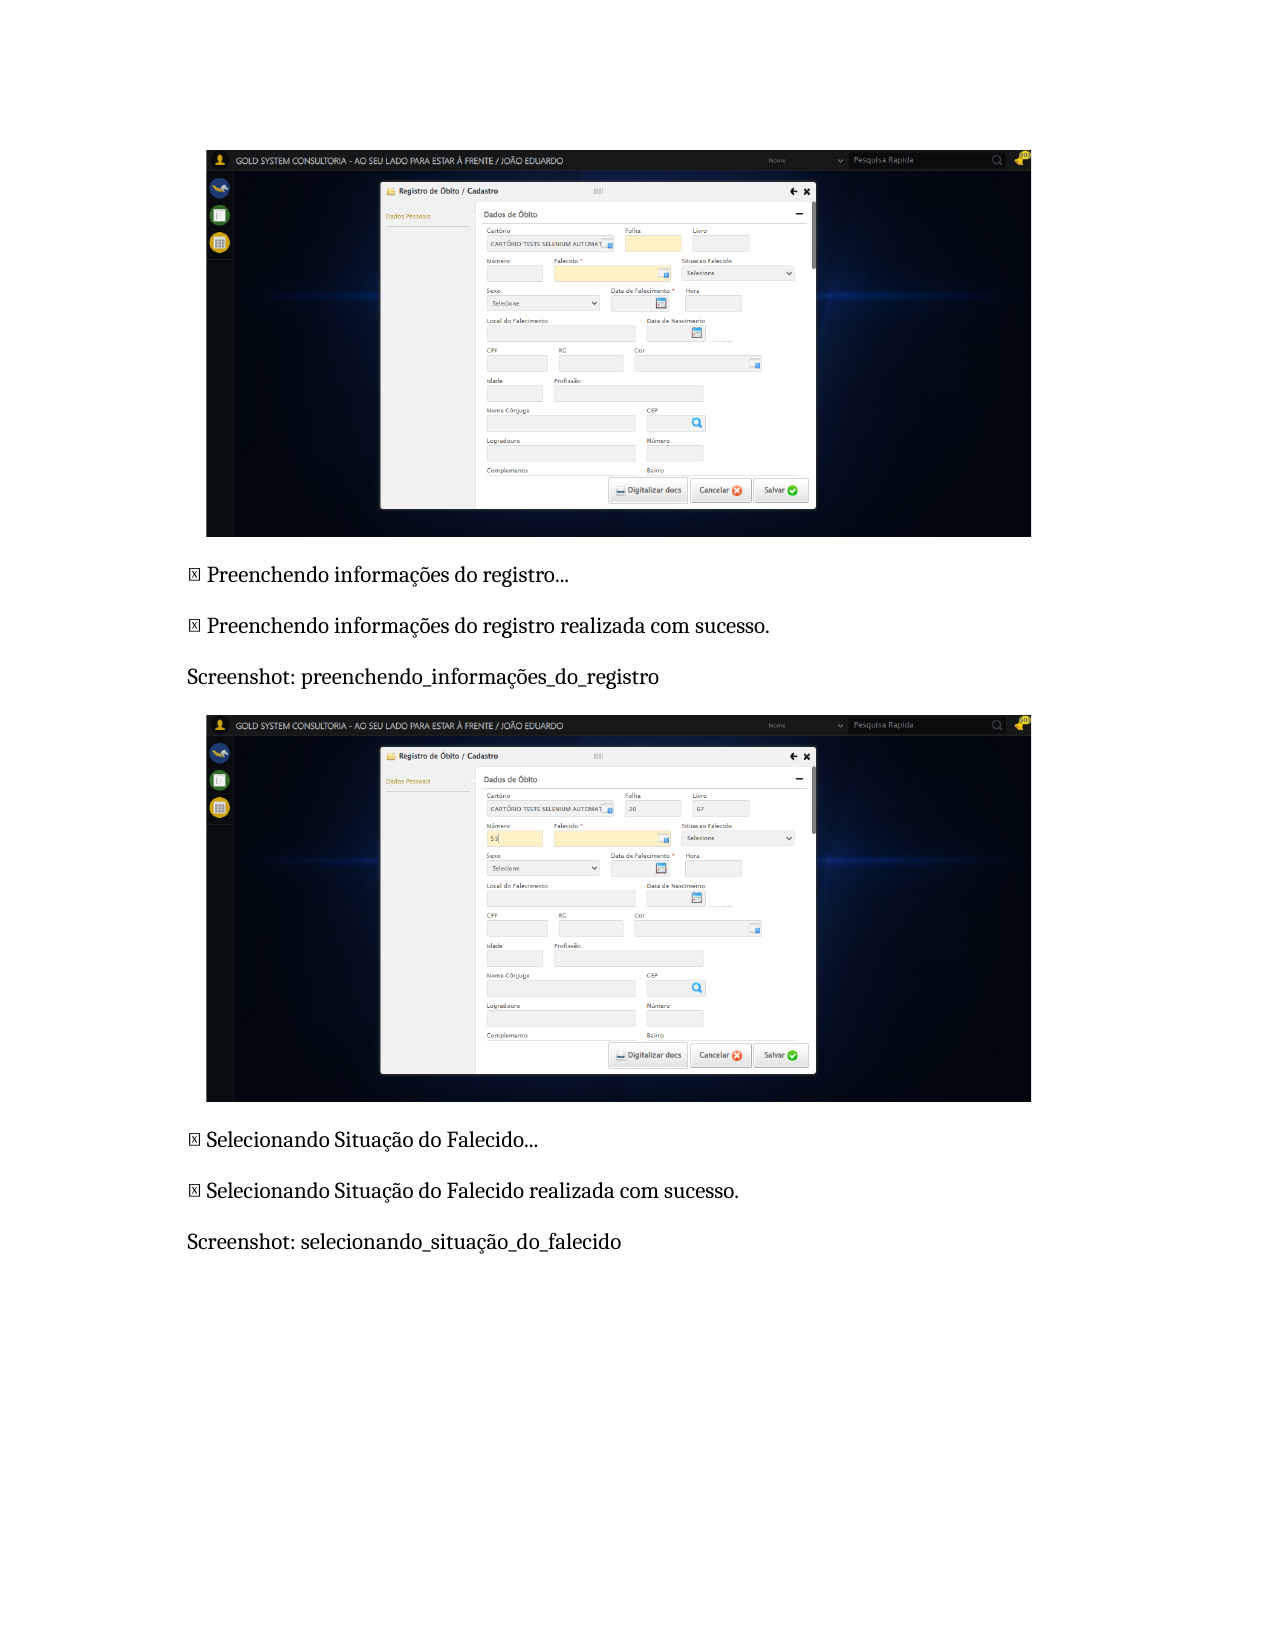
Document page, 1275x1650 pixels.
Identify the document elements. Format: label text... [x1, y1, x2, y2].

text 🔄 Selecionando Situação do Falecido... [187, 1127, 1087, 1153]
text 🔄 Preenchendo informações do registro... [187, 562, 1087, 588]
text ✅ Selecionando Situação do Falecido realizada com sucesso. [187, 1178, 1087, 1204]
picture [206, 715, 1032, 1102]
text ✅ Preenchendo informações do registro realizada com sucesso. [187, 613, 1087, 639]
picture [206, 150, 1032, 537]
text Screenshot: preenchendo_informações_do_registro [187, 664, 1087, 690]
text Screenshot: selecionando_situação_do_falecido [187, 1229, 1087, 1255]
